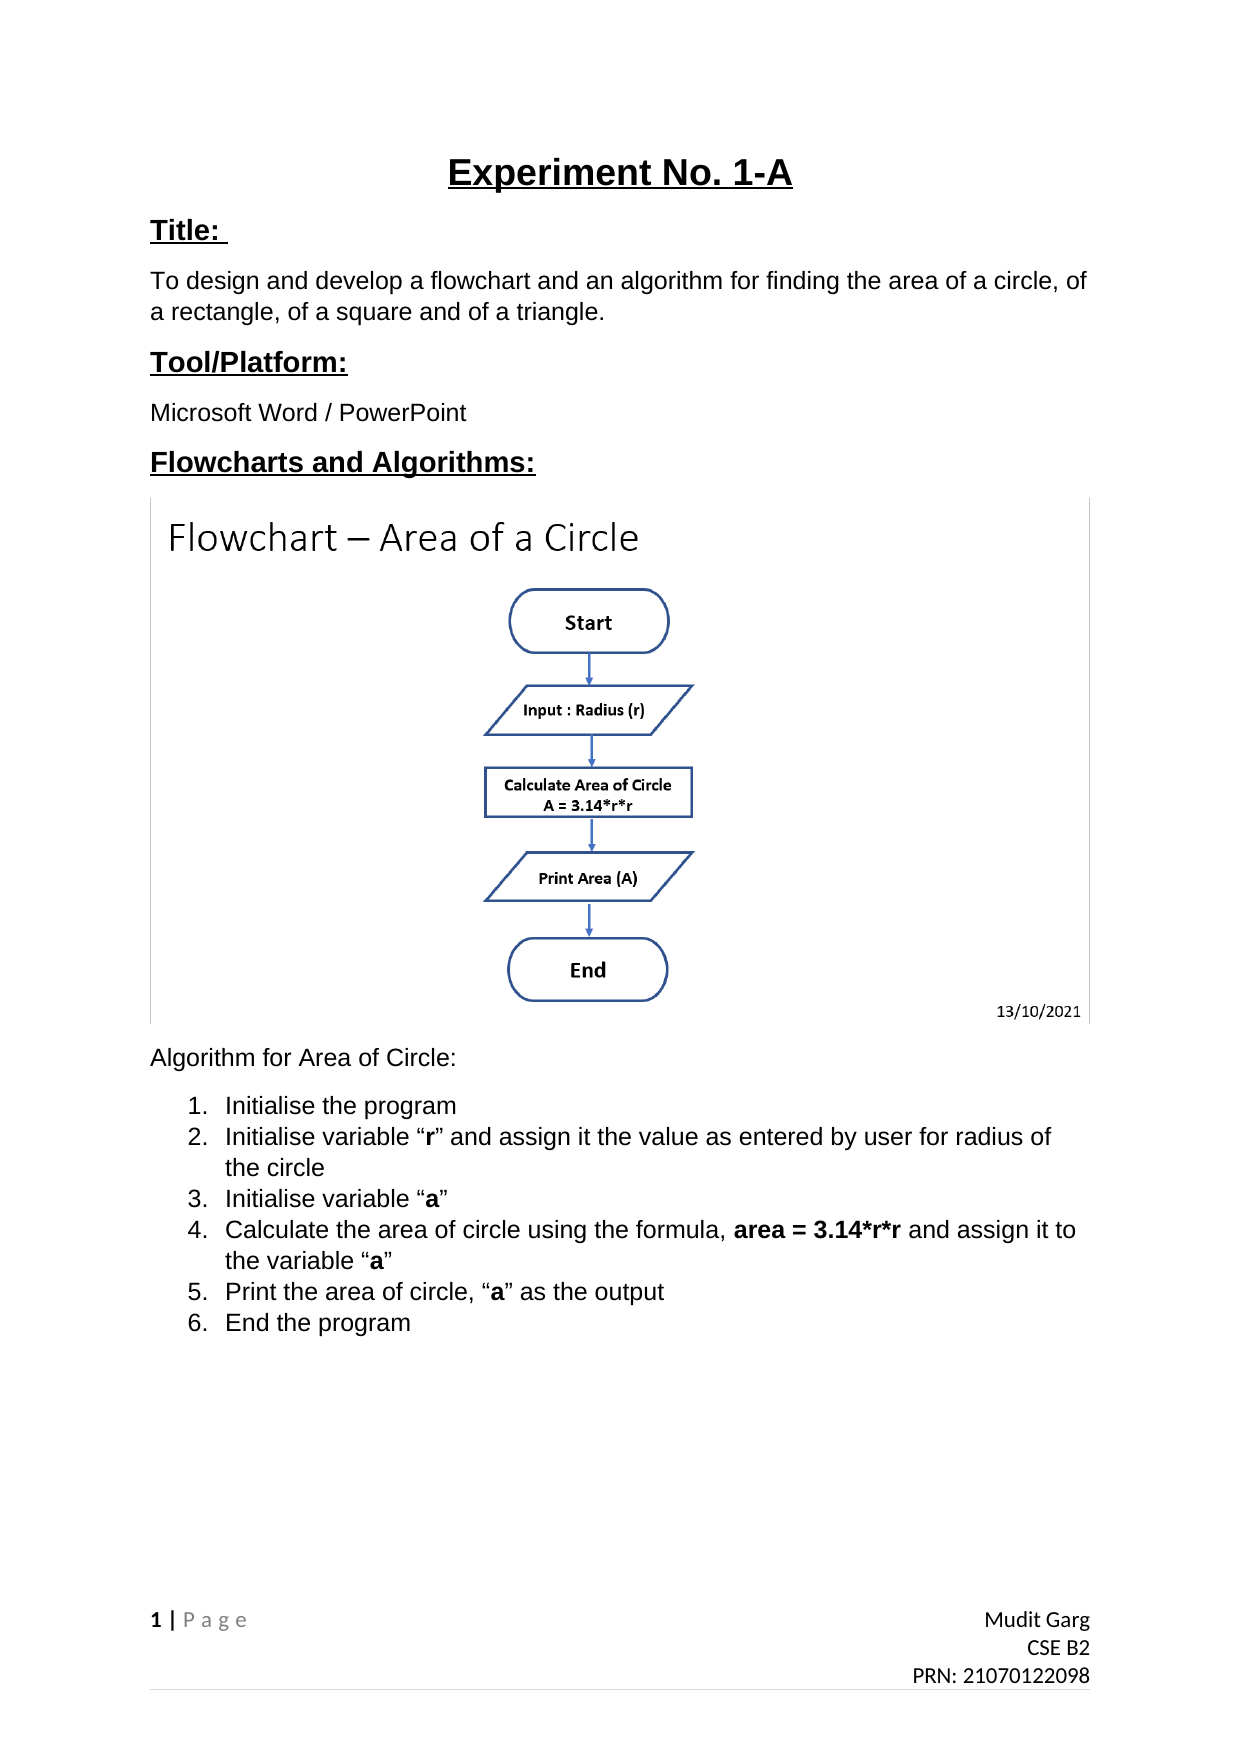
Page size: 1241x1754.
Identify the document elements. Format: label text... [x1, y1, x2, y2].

text Flowcharts and Algorithms: [150, 445, 1090, 479]
text Microsoft Word / PowerPoint [150, 398, 1090, 426]
list Print the area of circle, “a” as the output [187, 1277, 1090, 1306]
text Tool/Platform: [150, 345, 1090, 378]
list Initialise the program [187, 1091, 1090, 1119]
list Initialise variable “r” and assign it the value as entered by user for radius of the circle [187, 1122, 1090, 1181]
text Title: [150, 213, 1090, 247]
picture [150, 498, 1091, 1024]
text Algorithm for Area of Circle: [150, 1043, 1090, 1072]
text To design and develop a flowchart and an algorithm for finding the area of a circle, of a rectangle, of a square and of a triangle. [150, 266, 1090, 326]
text Experiment No. 1-A [150, 150, 1090, 193]
list End the program [187, 1308, 1090, 1337]
list Calculate the area of circle using the formula, area = 3.14*r*r and assign it to the variable “a” [187, 1215, 1090, 1274]
list Initialise variable “a” [187, 1184, 1090, 1212]
